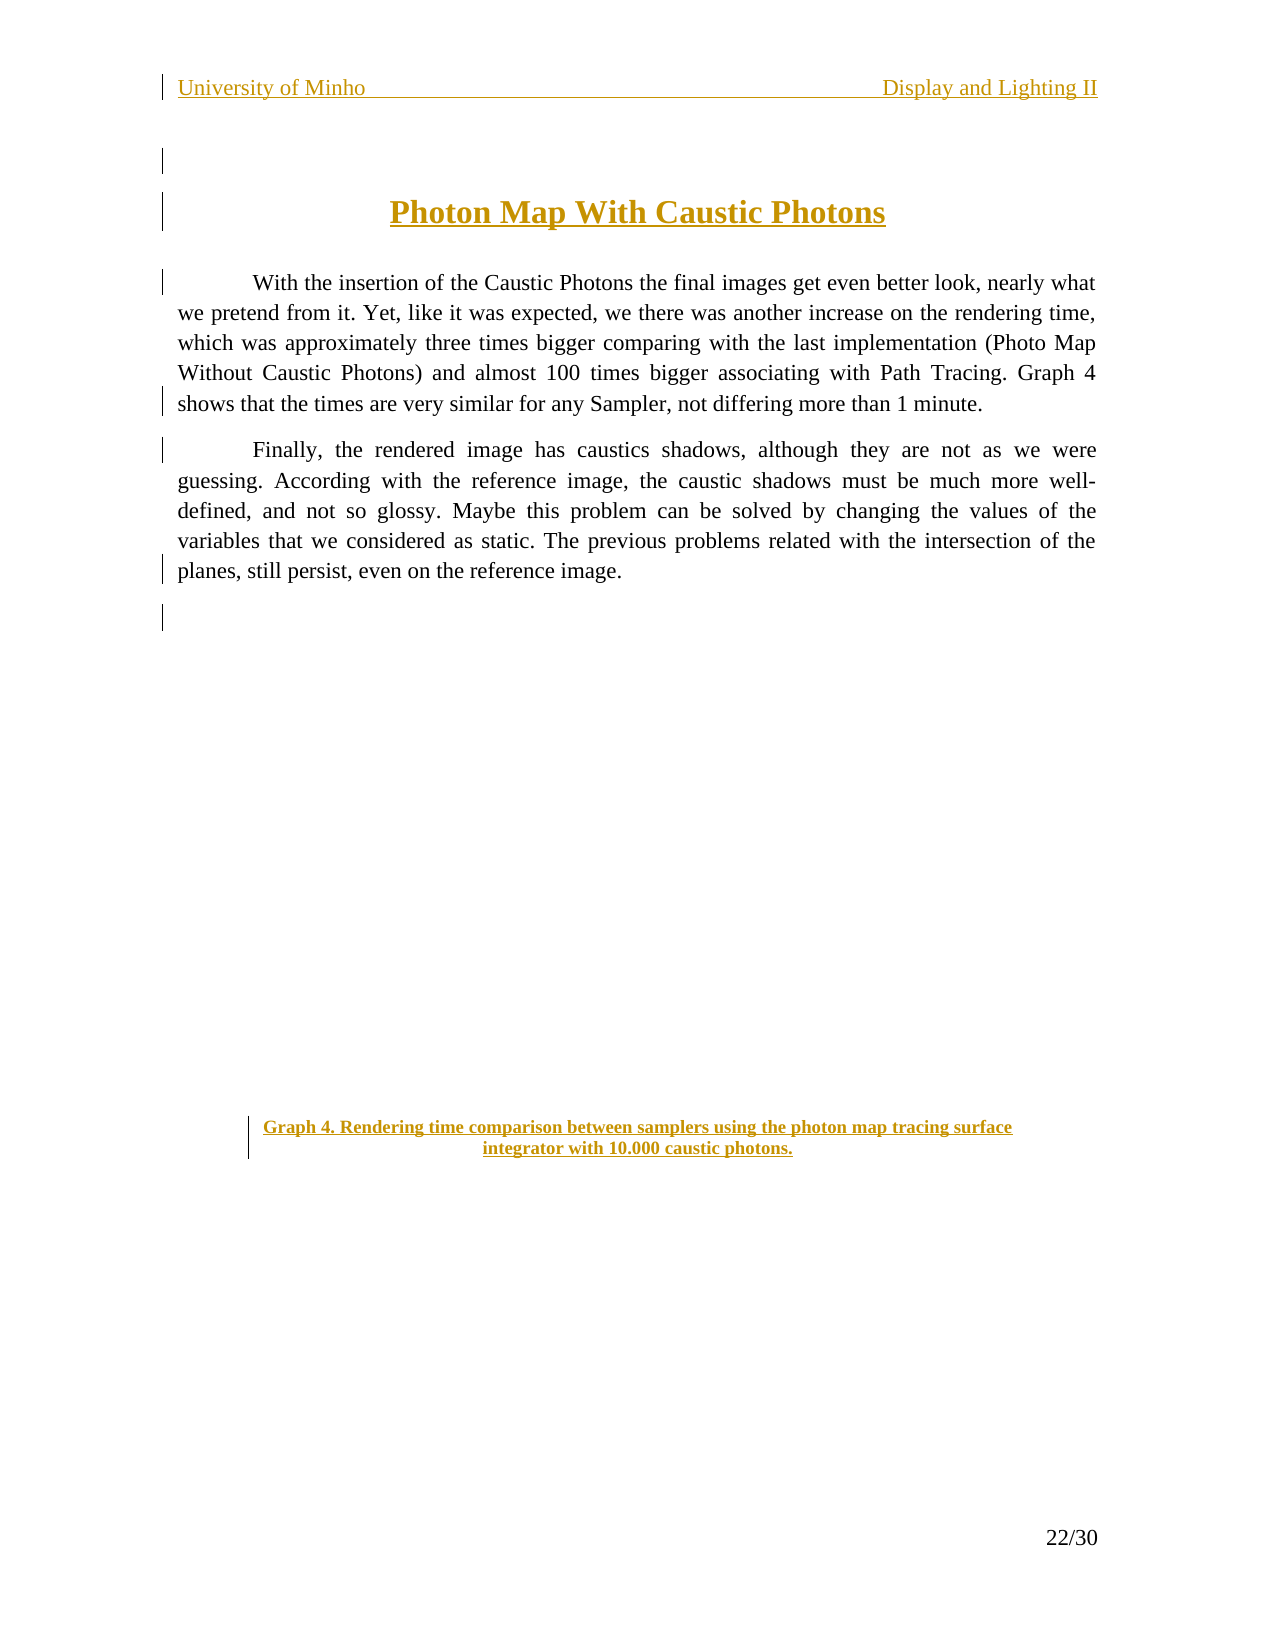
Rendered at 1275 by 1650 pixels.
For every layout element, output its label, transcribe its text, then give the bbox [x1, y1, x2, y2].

text With the insertion of the Caustic Photons the final images get even better look, nearly what we pretend from it. Yet, like it was expected, we there was another increase on the rendering time, which was approximately three times bigger comparing with the last implementation (Photo Map Without Caustic Photons) and almost 100 times bigger associating with Path Tracing. Graph 4 shows that the times are very similar for any Sampler, not differing more than 1 minute. [177, 269, 1098, 416]
text Finally, the rendered image has caustics shadows, although they are not as we were guessing. According with the reference image, the caustic shadows must be much more well-defined, and not so glossy. Maybe this problem can be solved by changing the values of the variables that we considered as static. The previous problems related with the intersection of the planes, still persist, even on the reference image. [177, 437, 1098, 584]
